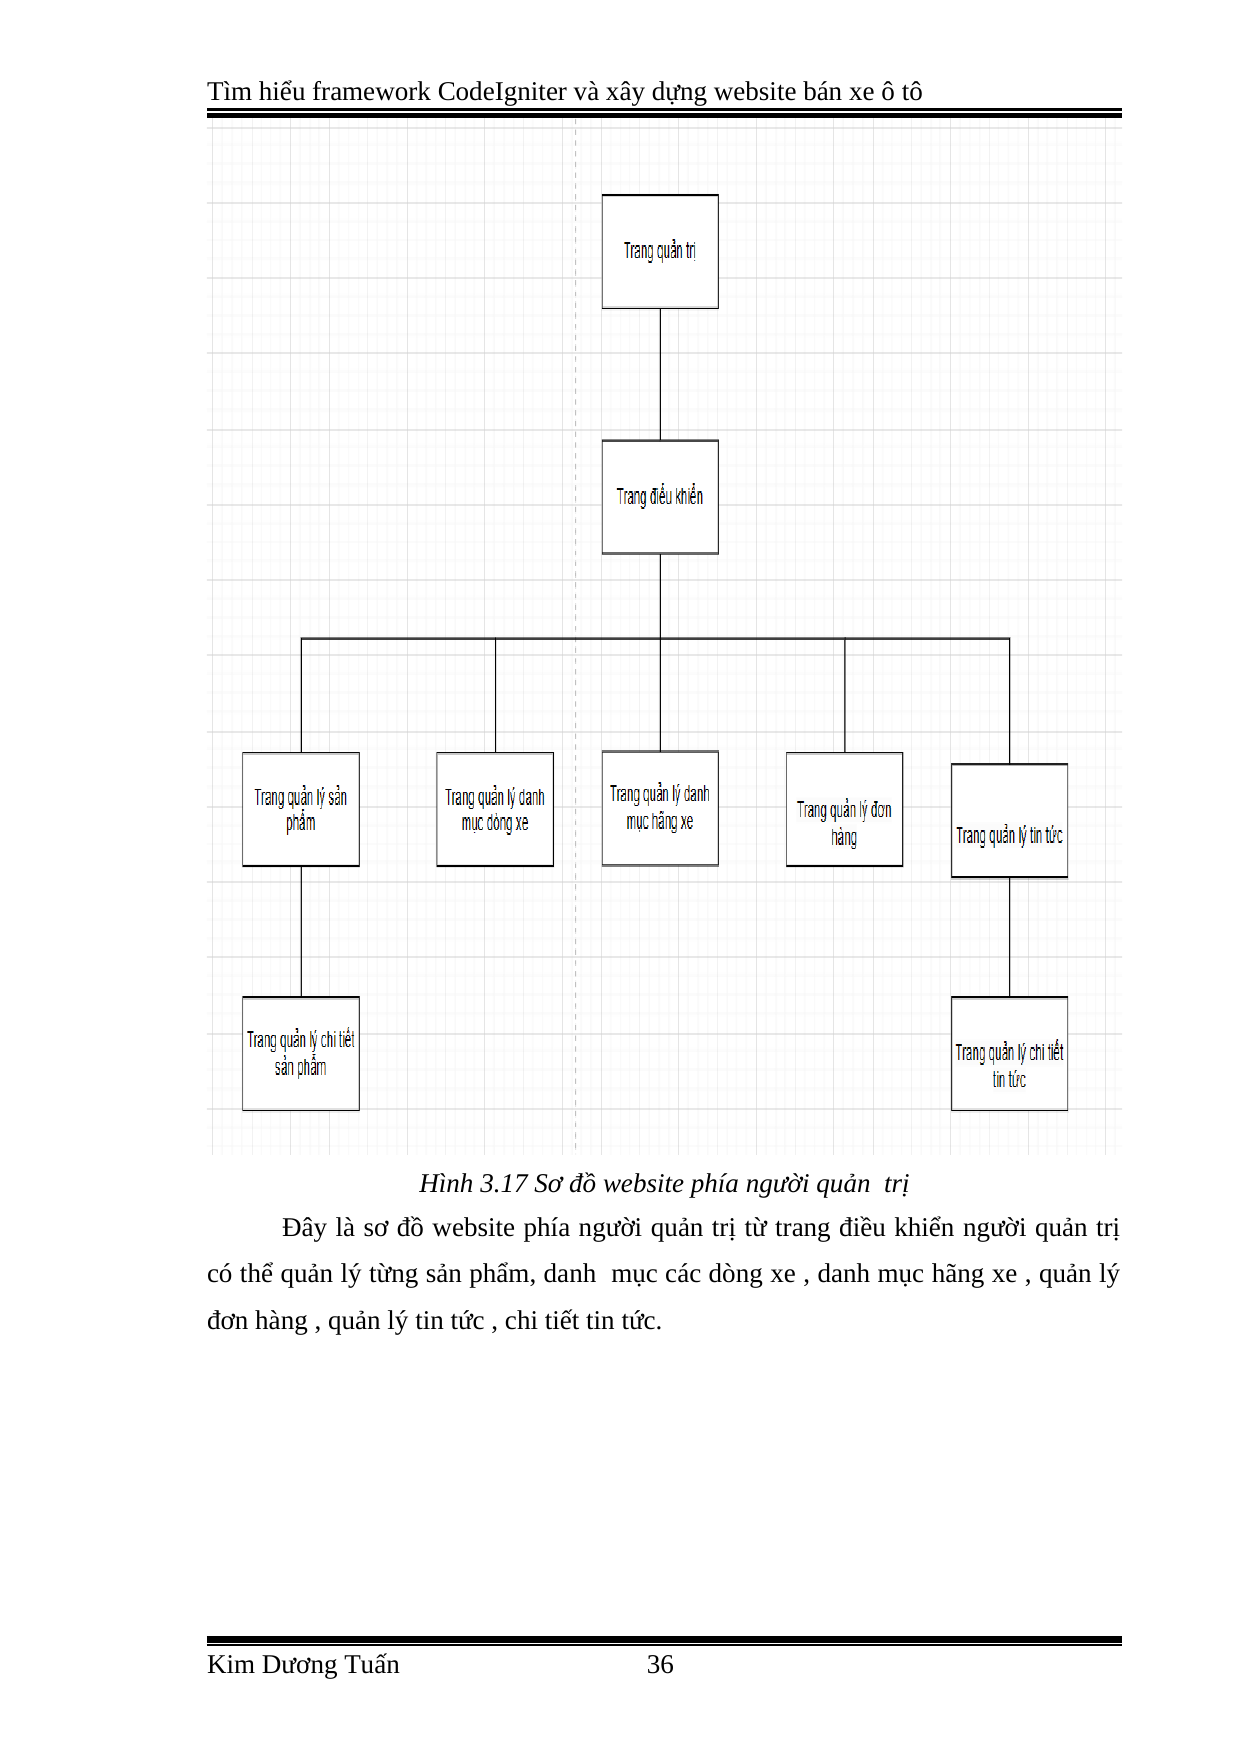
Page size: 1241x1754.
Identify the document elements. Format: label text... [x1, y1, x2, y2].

picture [206, 118, 1123, 1155]
text Hình 3.10 Sơ đồ website phía người quản trị [207, 1167, 1122, 1198]
text Đây là sơ đồ website phía người quản trị từ trang điều khiển người quản trị có thể quản lý từng sản phẩm, danh mục các dòng xe , danh mục hãng xe , quản lý đơn hàng , quản lý tin tức , chi tiết tin tức. [207, 1211, 1122, 1335]
